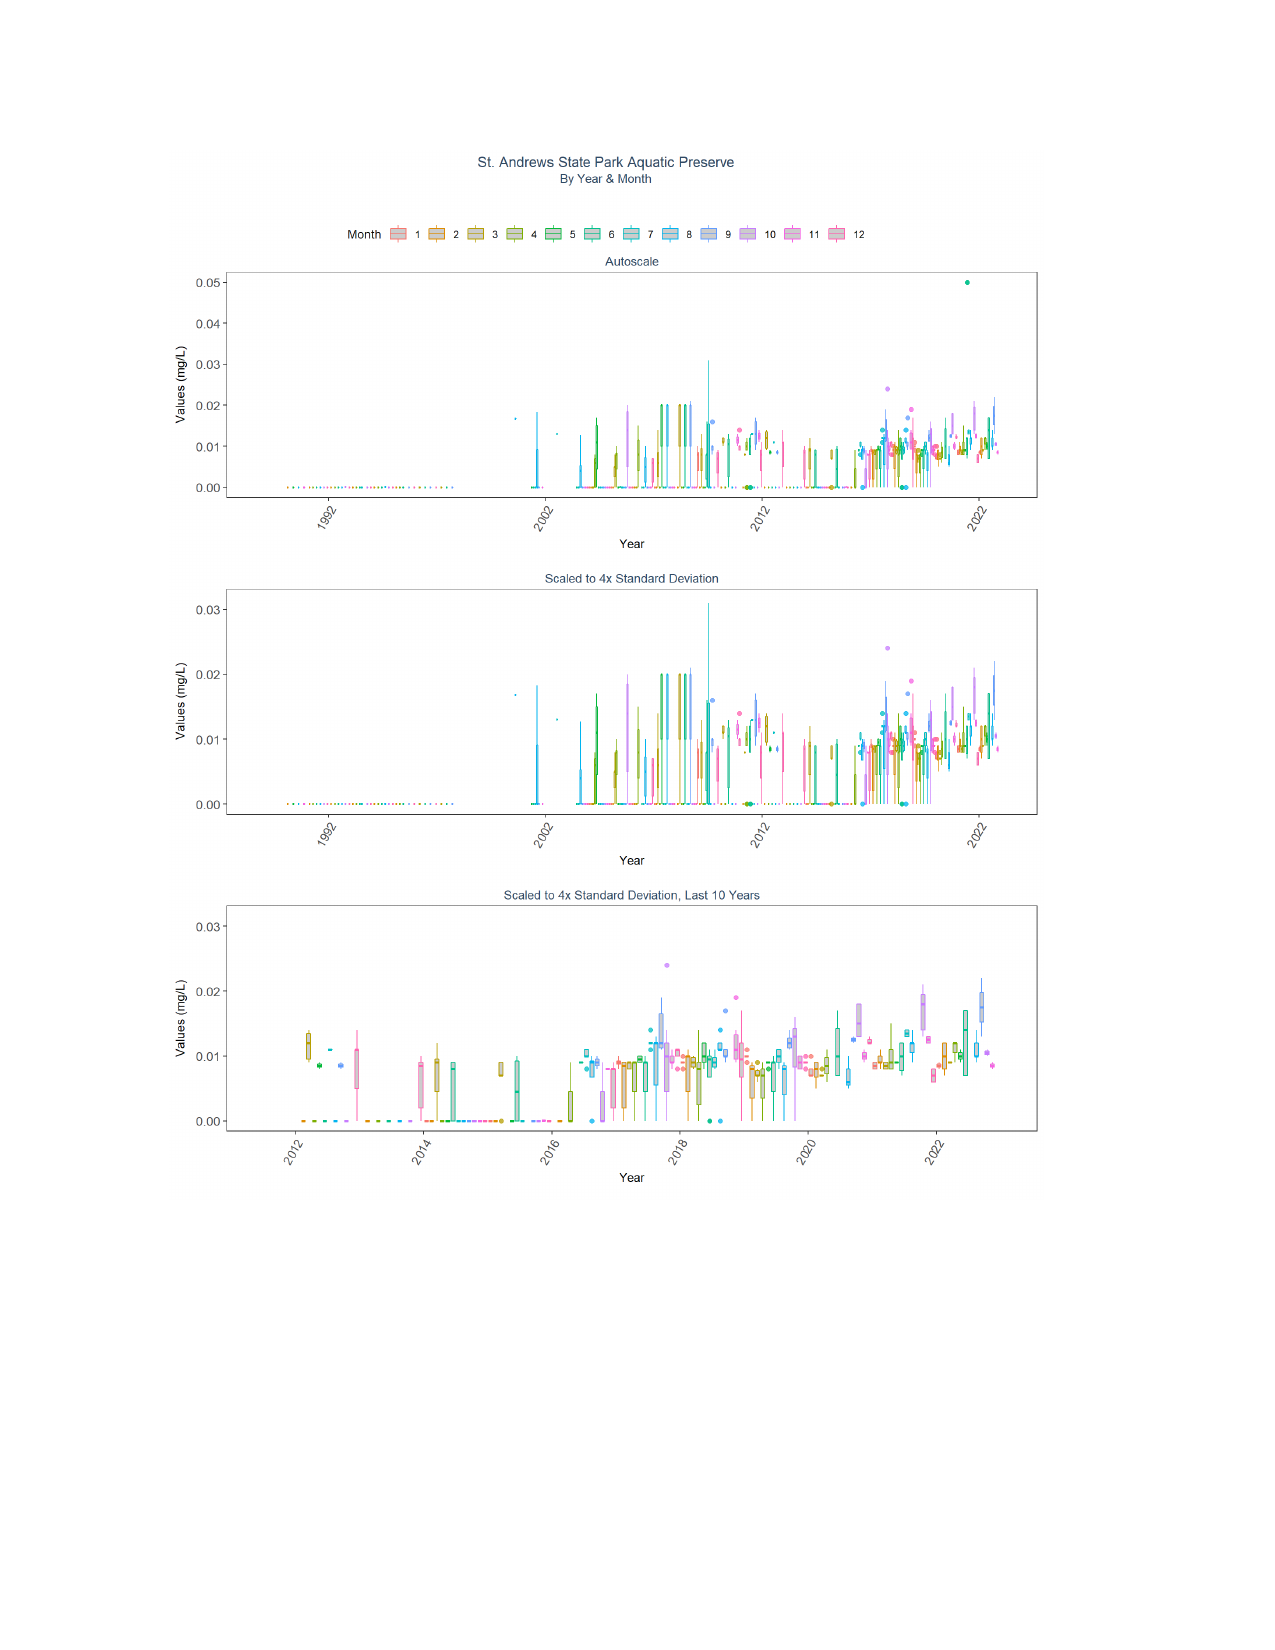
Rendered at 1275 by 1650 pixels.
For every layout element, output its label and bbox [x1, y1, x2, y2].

picture [168, 150, 1044, 1200]
